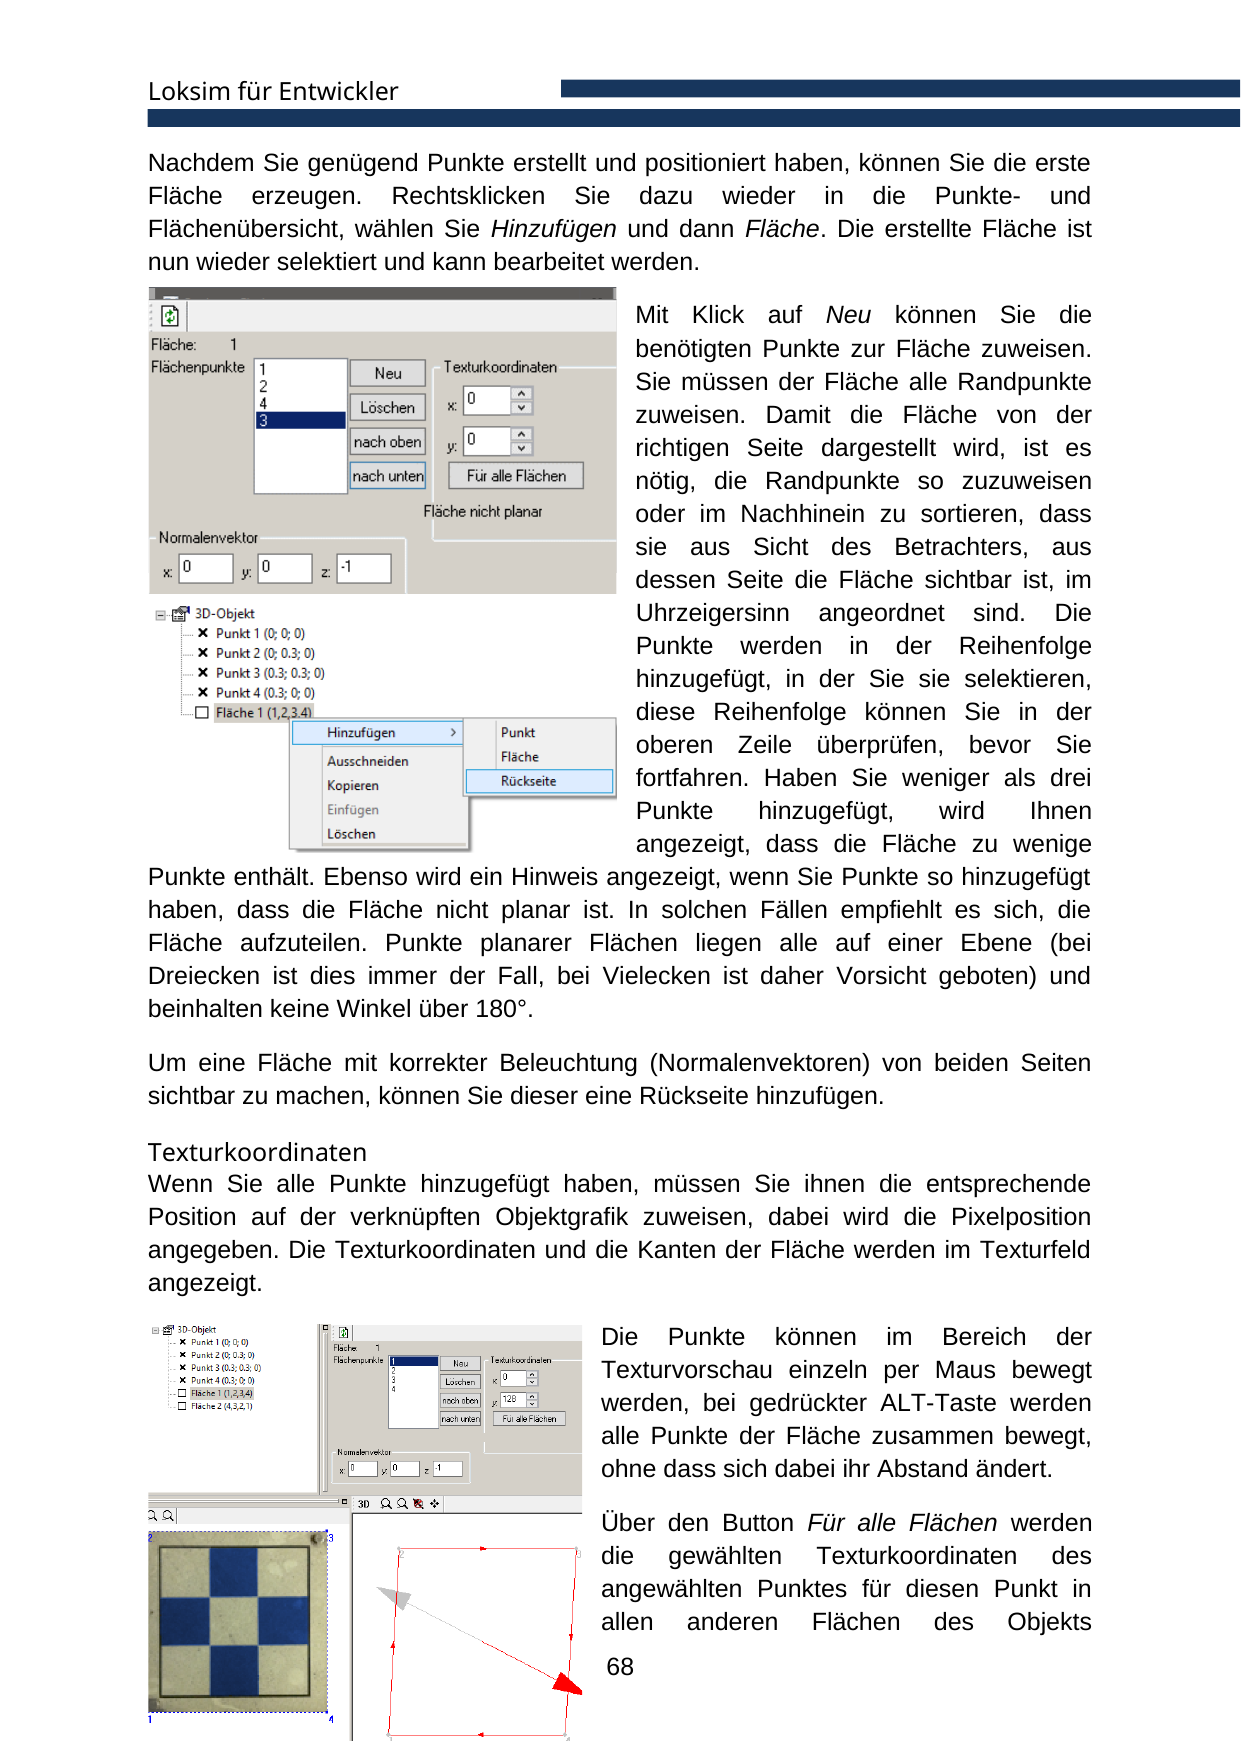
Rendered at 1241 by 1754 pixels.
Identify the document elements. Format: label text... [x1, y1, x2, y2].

text Um eine Fläche mit korrekter Beleuchtung (Normalenvektoren) von beiden Seiten sichtbar zu machen, können Sie dieser eine Rückseite hinzufügen. [148, 1048, 1093, 1109]
text Texturkoordinaten [148, 1135, 1093, 1169]
text Wenn Sie alle Punkte hinzugefügt haben, müssen Sie ihnen die entsprechende Position auf der verknüpften Objektgrafik zuweisen, dabei wird die Pixelposition angegeben. Die Texturkoordinaten und die Kanten der Fläche werden im Texturfeld angezeigt. [148, 1169, 1093, 1297]
text Die Punkte können im Bereich der Texturvorschau einzeln per Maus bewegt werden, bei gedrückter ALT-Taste werden alle Punkte der Fläche zusammen bewegt, ohne dass sich dabei ihr Abstand ändert. [148, 1322, 1093, 1482]
picture [147, 287, 617, 593]
picture [147, 1324, 582, 1740]
picture [148, 604, 617, 851]
text Nachdem Sie genügend Punkte erstellt und positioniert haben, können Sie die erste Fläche erzeugen. Rechtsklicken Sie dazu wieder in die Punkte- und Flächenübersicht, wählen Sie Hinzufügen und dann Fläche. Die erstellte Fläche ist nun wieder selektiert und kann bearbeitet werden. [148, 148, 1093, 275]
